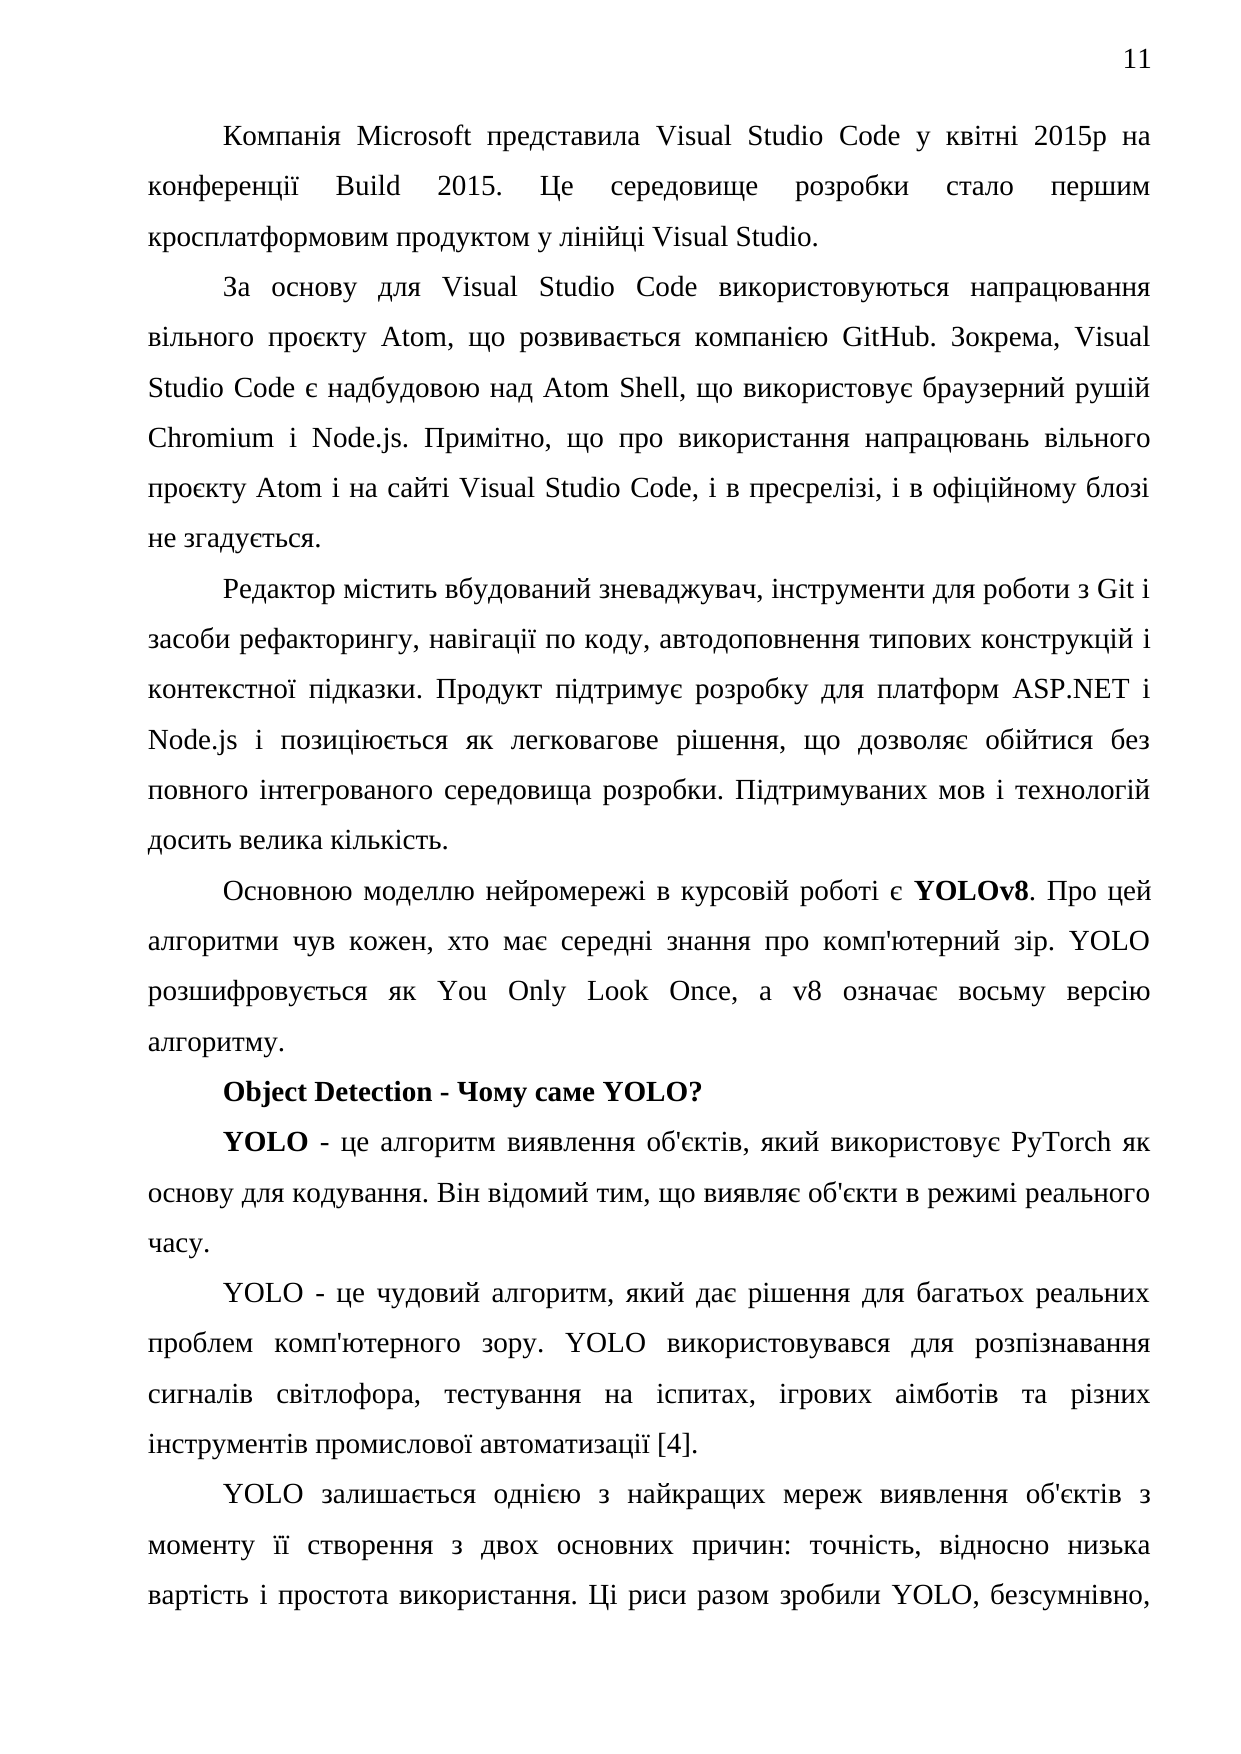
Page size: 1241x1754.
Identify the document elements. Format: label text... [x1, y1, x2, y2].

text Компанія Microsoft представила Visual Studio Code у квітні 2015р на конференції Build 2015. Це середовище розробки стало першим кросплатформовим продуктом у лінійці Visual Studio. [148, 118, 1152, 252]
text Редактор містить вбудований зневаджувач, інструменти для роботи з Git і засоби рефакторингу, навігації по коду, автодоповнення типових конструкцій і контекстної підказки. Продукт підтримує розробку для платформ ASP.NET і Node.js і позиціюється як легковагове рішення, що дозволяє обійтися без повного інтегрованого середовища розробки. Підтримуваних мов і технологій досить велика кількість. [148, 571, 1152, 856]
text Основною моделлю нейромережі в курсовій роботі є YOLOv8. Про цей алгоритми чув кожен, хто має середні знання про комп'ютерний зір. YOLO розшифровується як You Only Look Once, а v8 означає восьму версію алгоритму. [148, 873, 1152, 1057]
text Object Detection - Чому саме YOLO? [148, 1074, 1152, 1108]
text YOLO - це чудовий алгоритм, який дає рішення для багатьох реальних проблем комп'ютерного зору. YOLO використовувався для розпізнавання сигналів світлофора, тестування на іспитах, ігрових аімботів та різних інструментів промислової автоматизації [4]. [148, 1275, 1152, 1460]
text За основу для Visual Studio Code використовуються напрацювання вільного проєкту Atom, що розвивається компанією GitHub. Зокрема, Visual Studio Code є надбудовою над Atom Shell, що використовує браузерний рушій Chromium і Node.js. Примітно, що про використання напрацювань вільного проєкту Atom і на сайті Visual Studio Code, і в пресрелізі, і в офіційному блозі не згадується. [148, 269, 1152, 554]
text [148, 1477, 1152, 1611]
text YOLO - це алгоритм виявлення об'єктів, який використовує PyTorch як основу для кодування. Він відомий тим, що виявляє об'єкти в режимі реального часу. [148, 1124, 1152, 1258]
